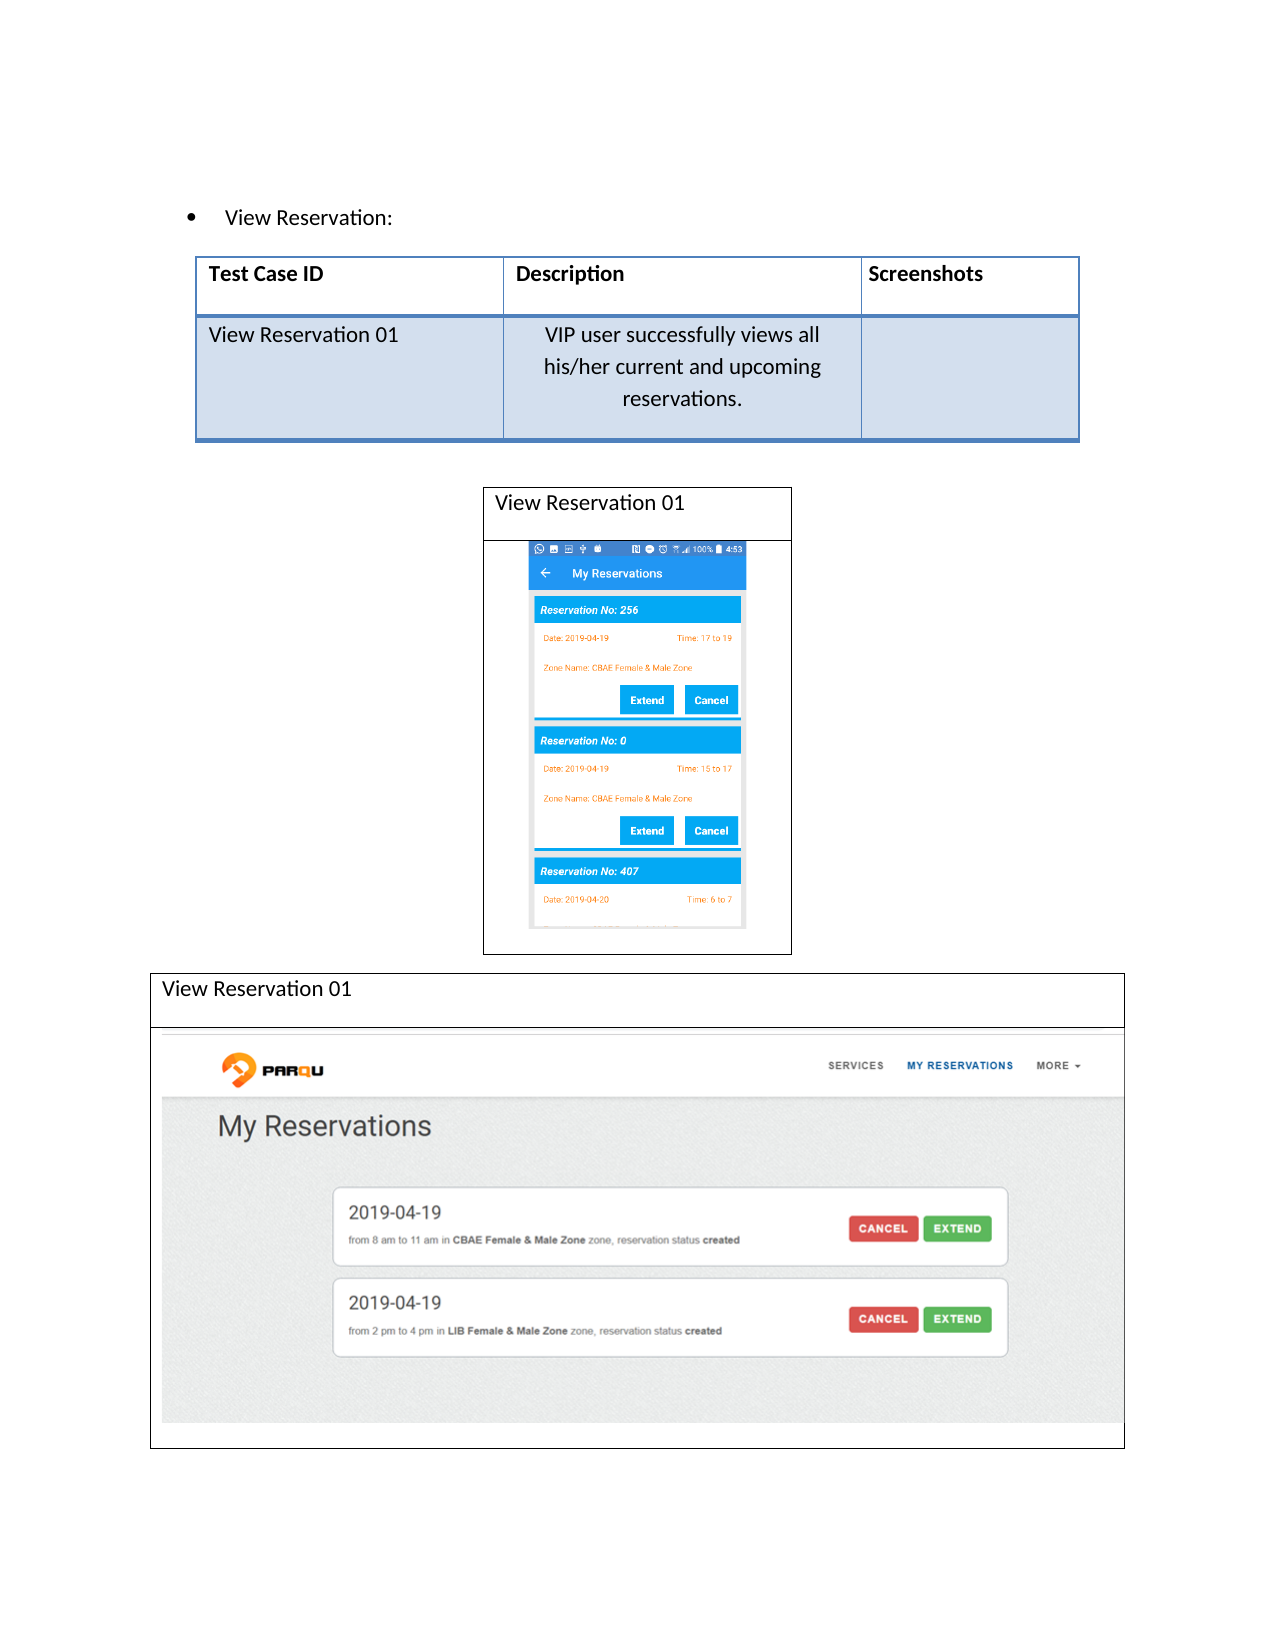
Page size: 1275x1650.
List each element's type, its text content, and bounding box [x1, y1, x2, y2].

table_cell [862, 318, 1078, 438]
table_cell [151, 1028, 1124, 1448]
list View Reservation: [187, 203, 1125, 231]
table_header Test Case ID [197, 258, 503, 313]
table_header Description [504, 258, 861, 313]
table_cell View Reservation 01 [197, 318, 503, 438]
table_cell [484, 541, 791, 953]
table_header View Reservation 01 [151, 974, 1124, 1027]
picture [528, 541, 747, 929]
table_header View Reservation 01 [484, 488, 791, 540]
table_cell VIP user successfully views all his/her current and upcoming reservations. [504, 318, 861, 438]
table_header Screenshots [862, 258, 1078, 313]
picture [161, 1028, 1125, 1423]
